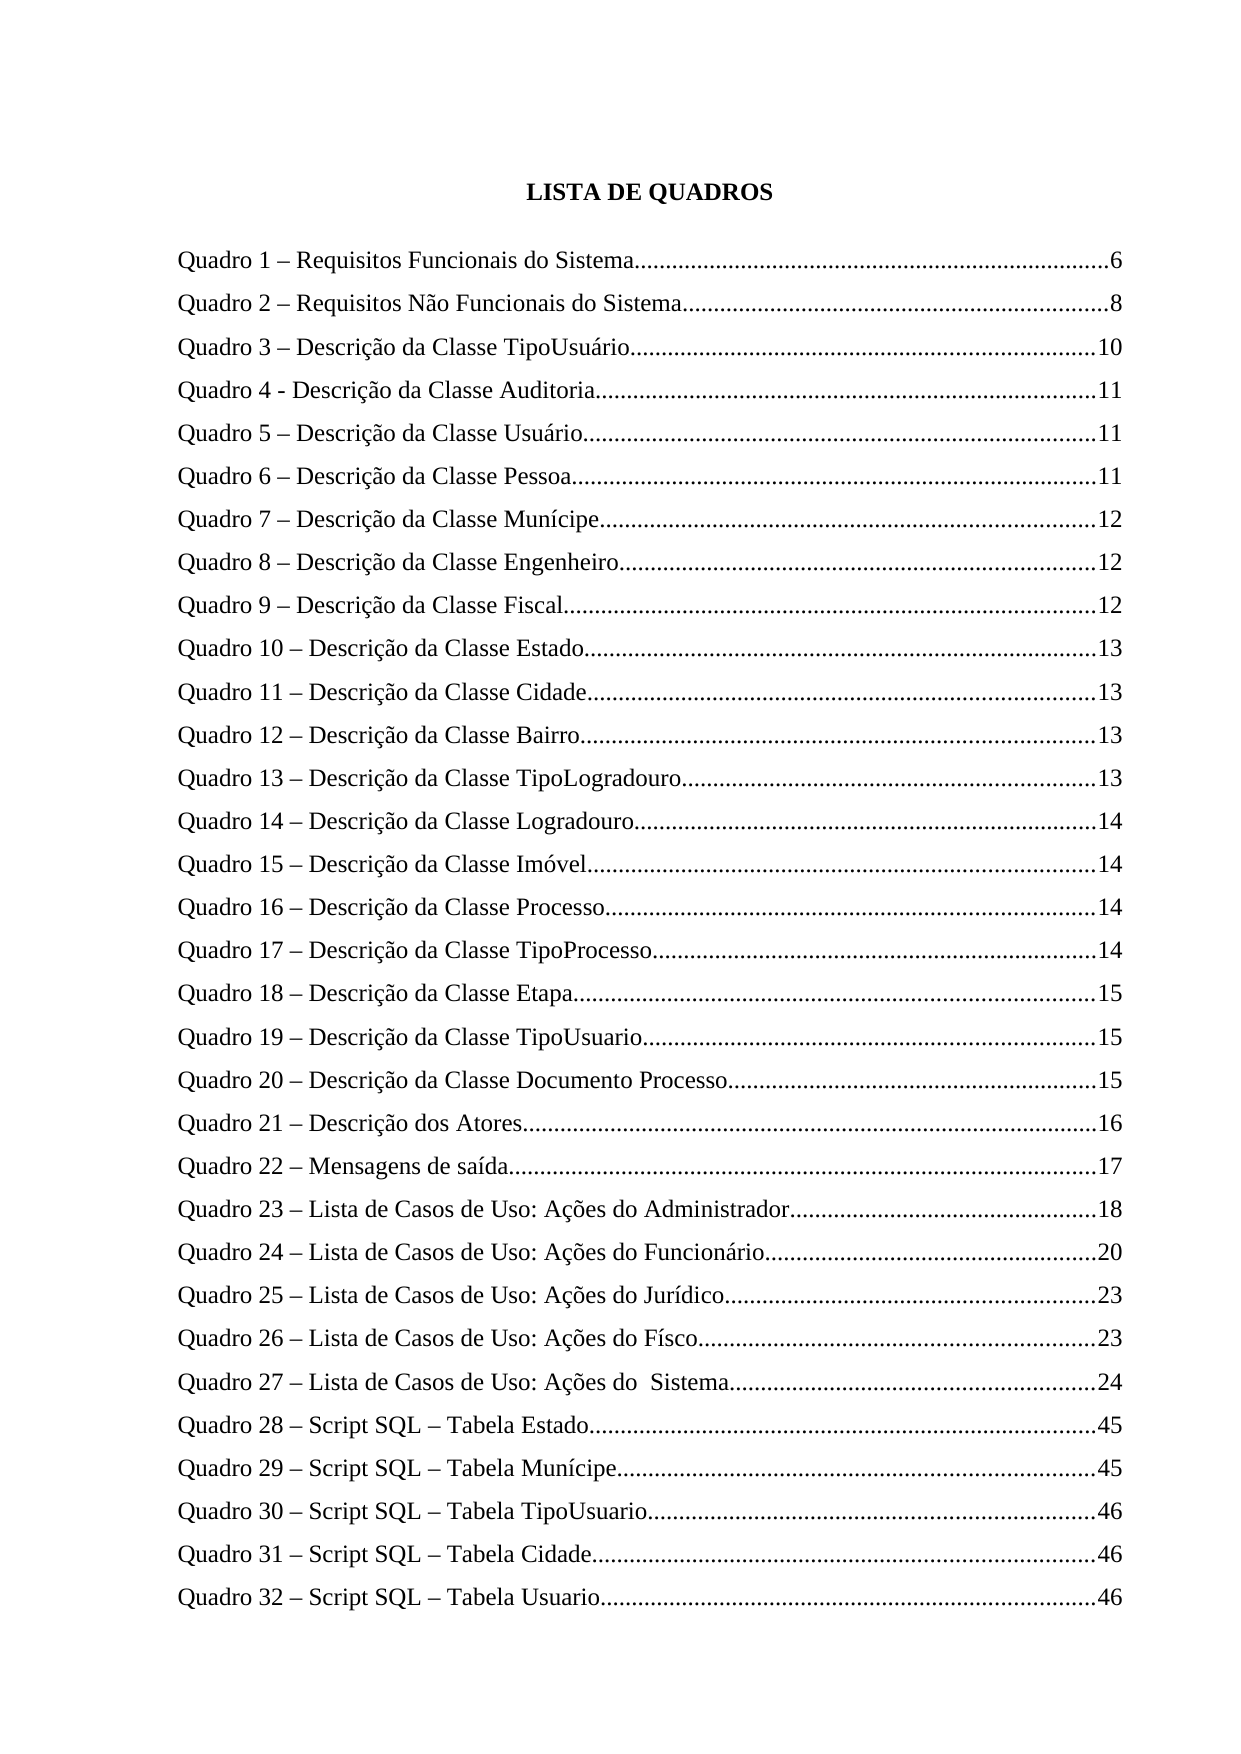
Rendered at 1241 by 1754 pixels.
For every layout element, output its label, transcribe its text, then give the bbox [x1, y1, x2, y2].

text Quadro 9 – Descrição da Classe Fiscal 12 [177, 590, 1122, 619]
text Quadro 24 – Lista de Casos de Uso: Ações do Funcionário 20 [177, 1237, 1122, 1266]
text Quadro 2 – Requisitos Não Funcionais do Sistema 8 [177, 288, 1122, 317]
text Quadro 23 – Lista de Casos de Uso: Ações do Administrador 18 [177, 1194, 1122, 1223]
text Quadro 15 – Descrição da Classe Imóvel 14 [177, 849, 1122, 878]
text Quadro 32 – Script SQL – Tabela Usuario 46 [177, 1582, 1122, 1611]
text Quadro 8 – Descrição da Classe Engenheiro 12 [177, 547, 1122, 576]
text Quadro 6 – Descrição da Classe Pessoa 11 [177, 461, 1122, 490]
text Quadro 26 – Lista de Casos de Uso: Ações do Físco 23 [177, 1323, 1122, 1352]
text Quadro 5 – Descrição da Classe Usuário 11 [177, 418, 1122, 447]
text Quadro 12 – Descrição da Classe Bairro 13 [177, 720, 1122, 748]
text Quadro 19 – Descrição da Classe TipoUsuario 15 [177, 1022, 1122, 1050]
text Quadro 22 – Mensagens de saída 17 [177, 1151, 1122, 1180]
text Quadro 25 – Lista de Casos de Uso: Ações do Jurídico 23 [177, 1280, 1122, 1309]
text Quadro 21 – Descrição dos Atores 16 [177, 1108, 1122, 1137]
text Quadro 27 – Lista de Casos de Uso: Ações do Sistema 24 [177, 1367, 1122, 1395]
text Quadro 20 – Descrição da Classe Documento Processo 15 [177, 1065, 1122, 1093]
text Quadro 28 – Script SQL – Tabela Estado 45 [177, 1410, 1122, 1438]
text Quadro 18 – Descrição da Classe Etapa 15 [177, 978, 1122, 1007]
text Quadro 30 – Script SQL – Tabela TipoUsuario 46 [177, 1496, 1122, 1525]
text Quadro 3 – Descrição da Classe TipoUsuário 10 [177, 332, 1122, 360]
text Quadro 10 – Descrição da Classe Estado 13 [177, 633, 1122, 662]
title LISTA DE QUADROS [177, 177, 1122, 206]
text Quadro 16 – Descrição da Classe Processo 14 [177, 892, 1122, 921]
text Quadro 13 – Descrição da Classe TipoLogradouro 13 [177, 763, 1122, 792]
text Quadro 17 – Descrição da Classe TipoProcesso 14 [177, 935, 1122, 964]
text Quadro 31 – Script SQL – Tabela Cidade 46 [177, 1539, 1122, 1568]
text Quadro 14 – Descrição da Classe Logradouro 14 [177, 806, 1122, 835]
text Quadro 1 – Requisitos Funcionais do Sistema 6 [177, 245, 1122, 274]
text Quadro 29 – Script SQL – Tabela Munícipe 45 [177, 1453, 1122, 1482]
text Quadro 11 – Descrição da Classe Cidade 13 [177, 677, 1122, 705]
text Quadro 7 – Descrição da Classe Munícipe 12 [177, 504, 1122, 533]
text Quadro 4 - Descrição da Classe Auditoria 11 [177, 375, 1122, 403]
